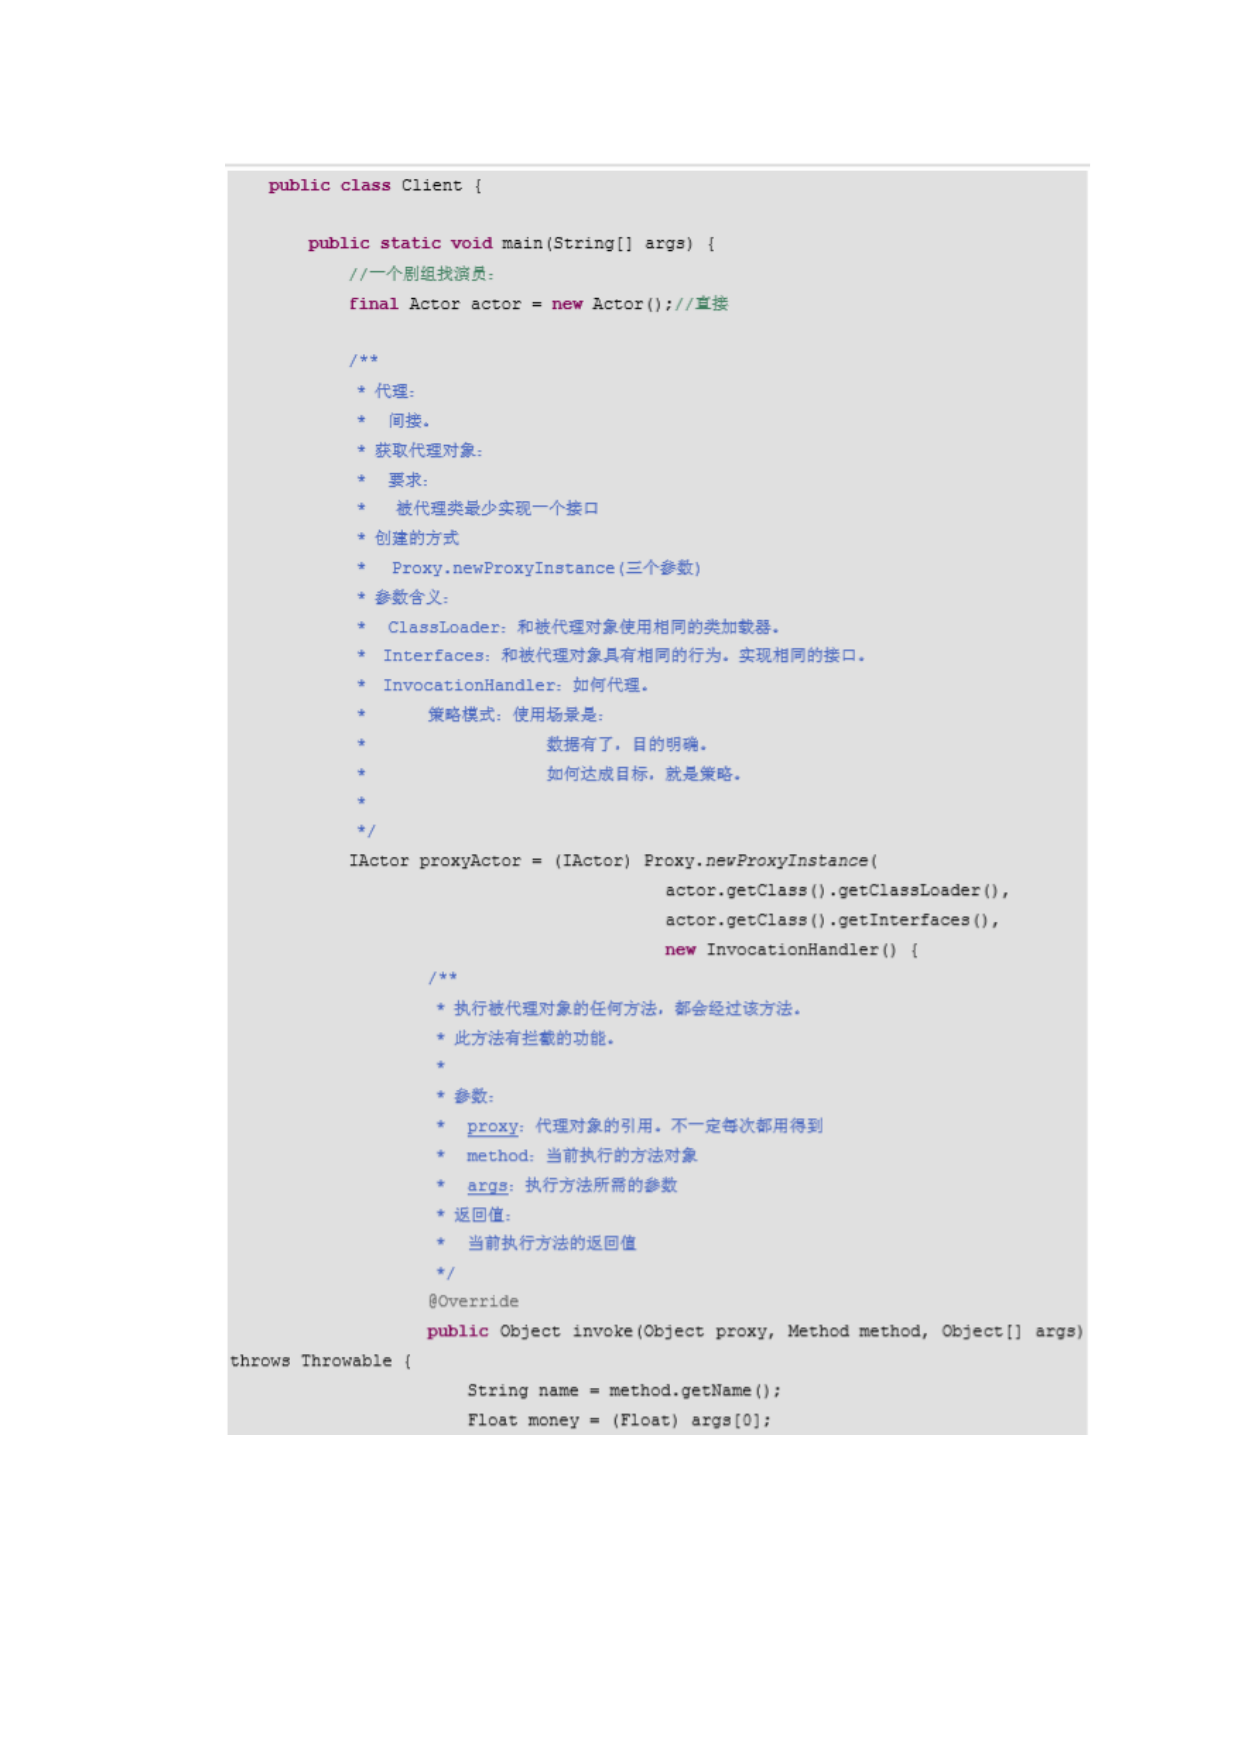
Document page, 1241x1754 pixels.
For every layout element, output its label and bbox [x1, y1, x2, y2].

picture [225, 162, 1091, 1435]
